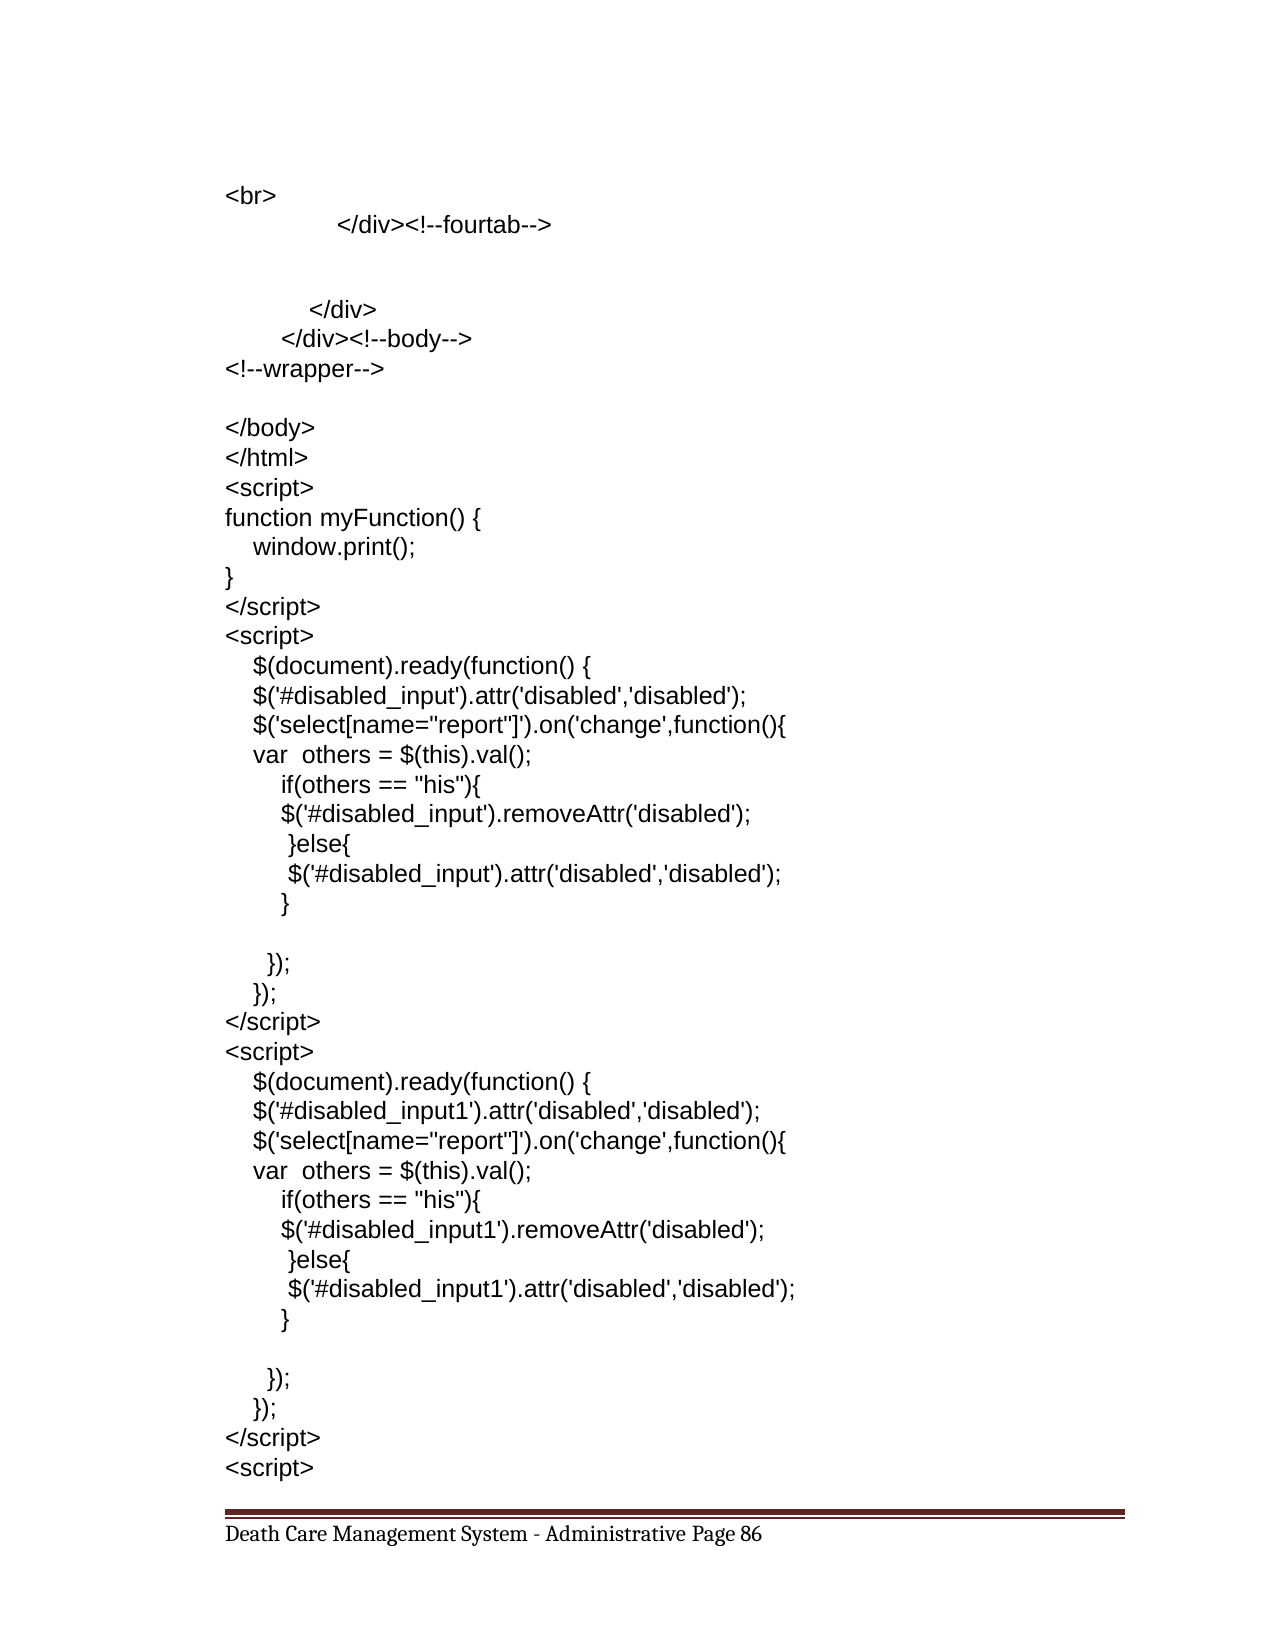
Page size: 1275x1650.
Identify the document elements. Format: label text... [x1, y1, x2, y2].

text <!--wrapper--> [225, 353, 1125, 383]
text if(others == "his"){ [225, 1184, 1125, 1214]
text <br> [225, 180, 1125, 209]
text }else{ [225, 828, 1125, 858]
text </script> [225, 1422, 1125, 1452]
text }); [225, 1362, 1125, 1392]
text </div><!--body--> [225, 323, 1125, 353]
text </body> [225, 412, 1125, 442]
text </div><!--fourtab--> [225, 209, 1125, 239]
text $('#disabled_input1').removeAttr('disabled'); [225, 1214, 1125, 1244]
text $('#disabled_input1').attr('disabled','disabled'); [225, 1273, 1125, 1303]
text </script> [225, 591, 1125, 620]
text </div> [225, 294, 1125, 323]
text window.print(); [225, 531, 1125, 561]
text $('select[name="report"]').on('change',function(){ [225, 709, 1125, 739]
text $('#disabled_input1').attr('disabled','disabled'); [225, 1095, 1125, 1125]
text $('select[name="report"]').on('change',function(){ [225, 1125, 1125, 1155]
text $('#disabled_input').attr('disabled','disabled'); [225, 858, 1125, 887]
text <script> [225, 1036, 1125, 1066]
text <script> [225, 472, 1125, 502]
text }); [225, 977, 1125, 1006]
text }else{ [225, 1244, 1125, 1273]
text <script> [225, 620, 1125, 650]
text </script> [225, 1006, 1125, 1036]
text $(document).ready(function() { [225, 1066, 1125, 1095]
text $('#disabled_input').removeAttr('disabled'); [225, 798, 1125, 828]
text <script> [225, 1452, 1125, 1481]
text } [225, 1303, 1125, 1333]
text }); [225, 947, 1125, 977]
text $(document).ready(function() { [225, 650, 1125, 680]
text if(others == "his"){ [225, 769, 1125, 798]
text } [225, 887, 1125, 917]
text var others = $(this).val(); [225, 1155, 1125, 1184]
text </html> [225, 442, 1125, 472]
text var others = $(this).val(); [225, 739, 1125, 769]
text }); [225, 1392, 1125, 1422]
text $('#disabled_input').attr('disabled','disabled'); [225, 680, 1125, 709]
text function myFunction() { [225, 502, 1125, 531]
text } [225, 561, 1125, 591]
